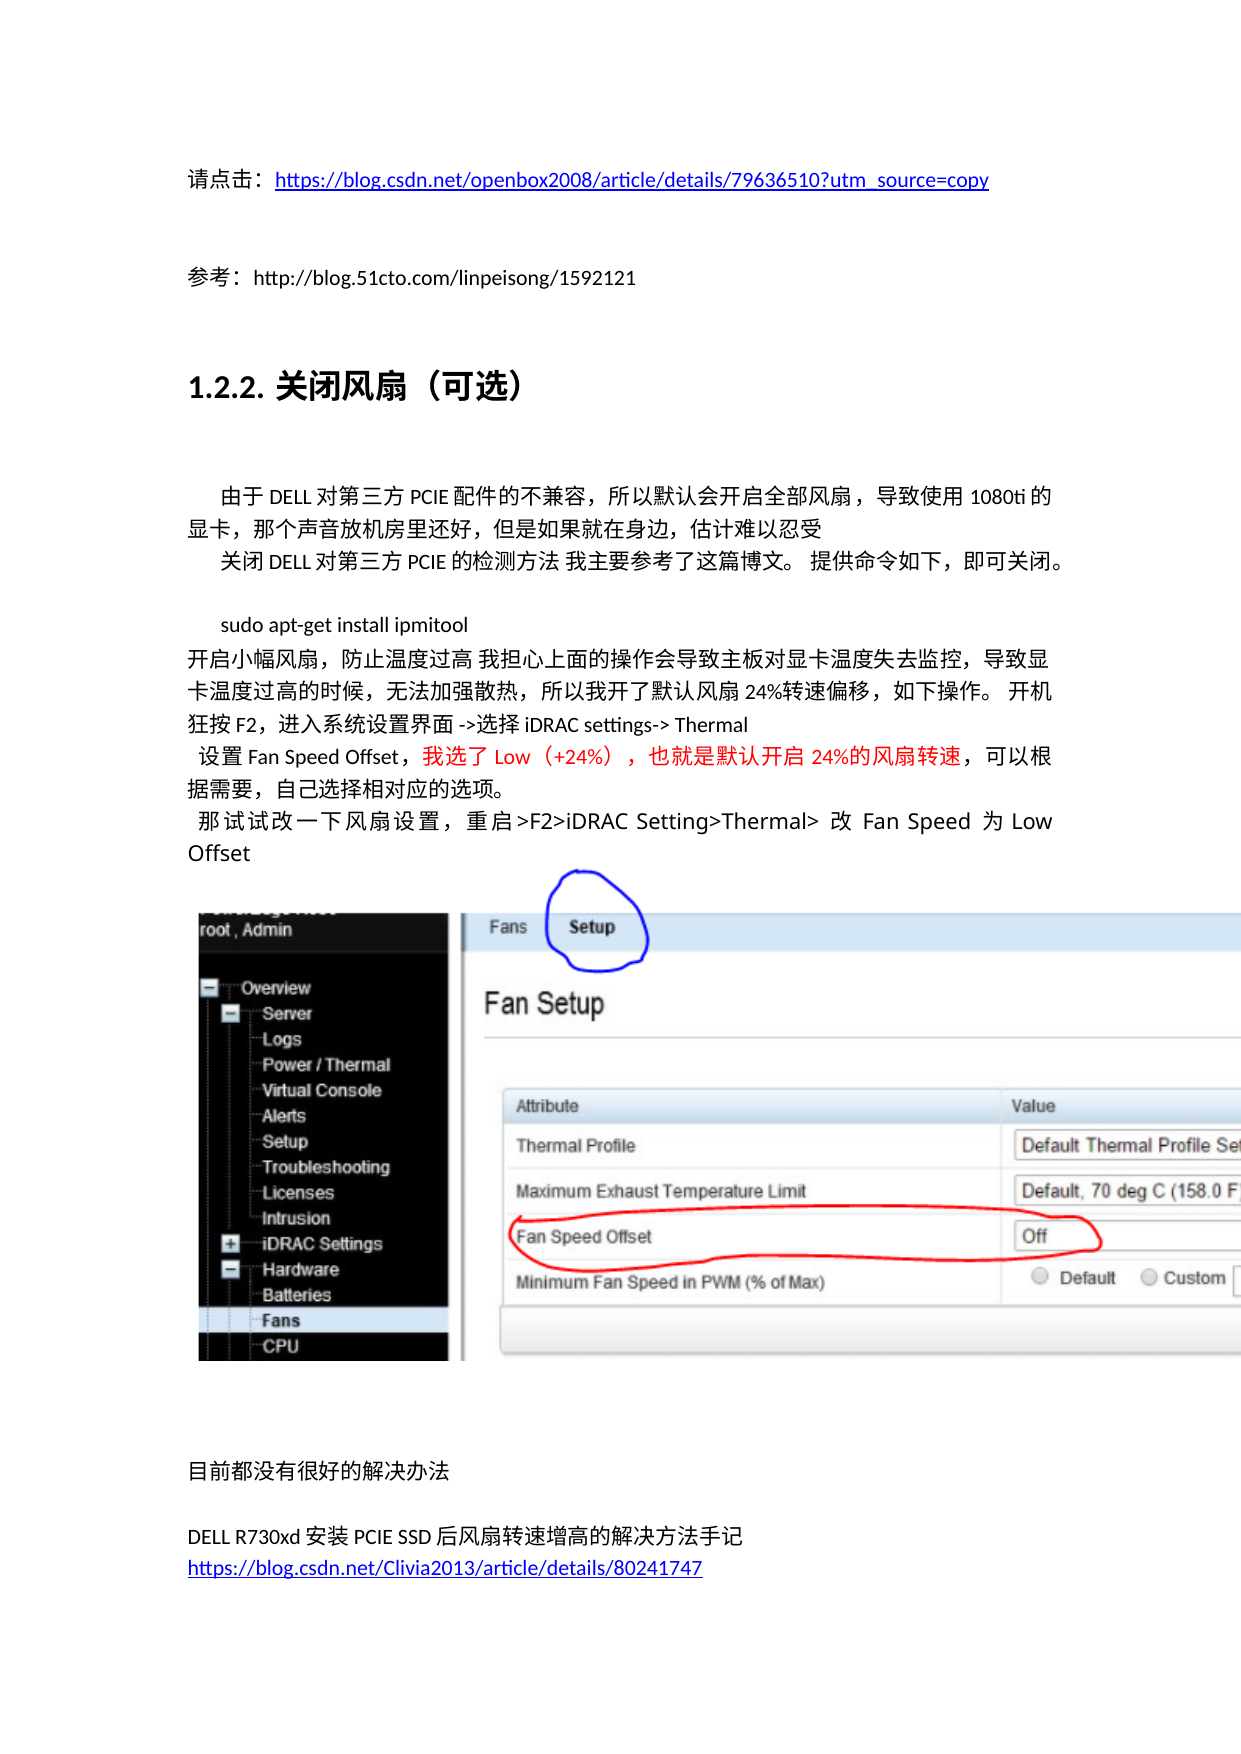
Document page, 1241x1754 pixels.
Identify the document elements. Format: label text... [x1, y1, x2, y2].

text 由于DELL对第三方PCIE配件的不兼容，所以默认会开启全部风扇，导致使用1080ti的显卡，那个声音放机房里还好，但是如果就在身边，估计难以忍受 [187, 479, 1053, 544]
text 关闭DELL对第三方PCIE的检测方法 我主要参考了这篇博文。 提供命令如下，即可关闭。 [187, 544, 1053, 609]
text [187, 162, 1053, 194]
text 设置Fan Speed Offset，我选了Low（+24%），也就是默认开启24%的风扇转速，可以根据需要，自己选择相对应的选项。 [187, 739, 1053, 804]
picture [198, 868, 1241, 1361]
text DELL R730xd 安装PCIE SSD 后风扇转速增高的解决方法手记 [187, 1519, 1053, 1551]
text 目前都没有很好的解决办法 [187, 1454, 1053, 1486]
text sudo apt-get install ipmitool [187, 609, 1053, 641]
text https://blog.csdn.net/Clivia2013/article/details/80241747 [187, 1551, 1053, 1584]
text 那试试改一下风扇设置，重启>F2>iDRAC Setting>Thermal> 改 Fan Speed 为Low Offset [187, 804, 1053, 869]
subtitle 关闭风扇（可选） [187, 352, 1053, 417]
text 开启小幅风扇，防止温度过高 我担心上面的操作会导致主板对显卡温度失去监控，导致显卡温度过高的时候，无法加强散热，所以我开了默认风扇24%转速偏移，如下操作。 开机狂按F2，进入系统设置界面 ->选择iDRAC settings-> Thermal [187, 641, 1053, 739]
text 参考：http://blog.51cto.com/linpeisong/1592121 [187, 259, 1053, 292]
